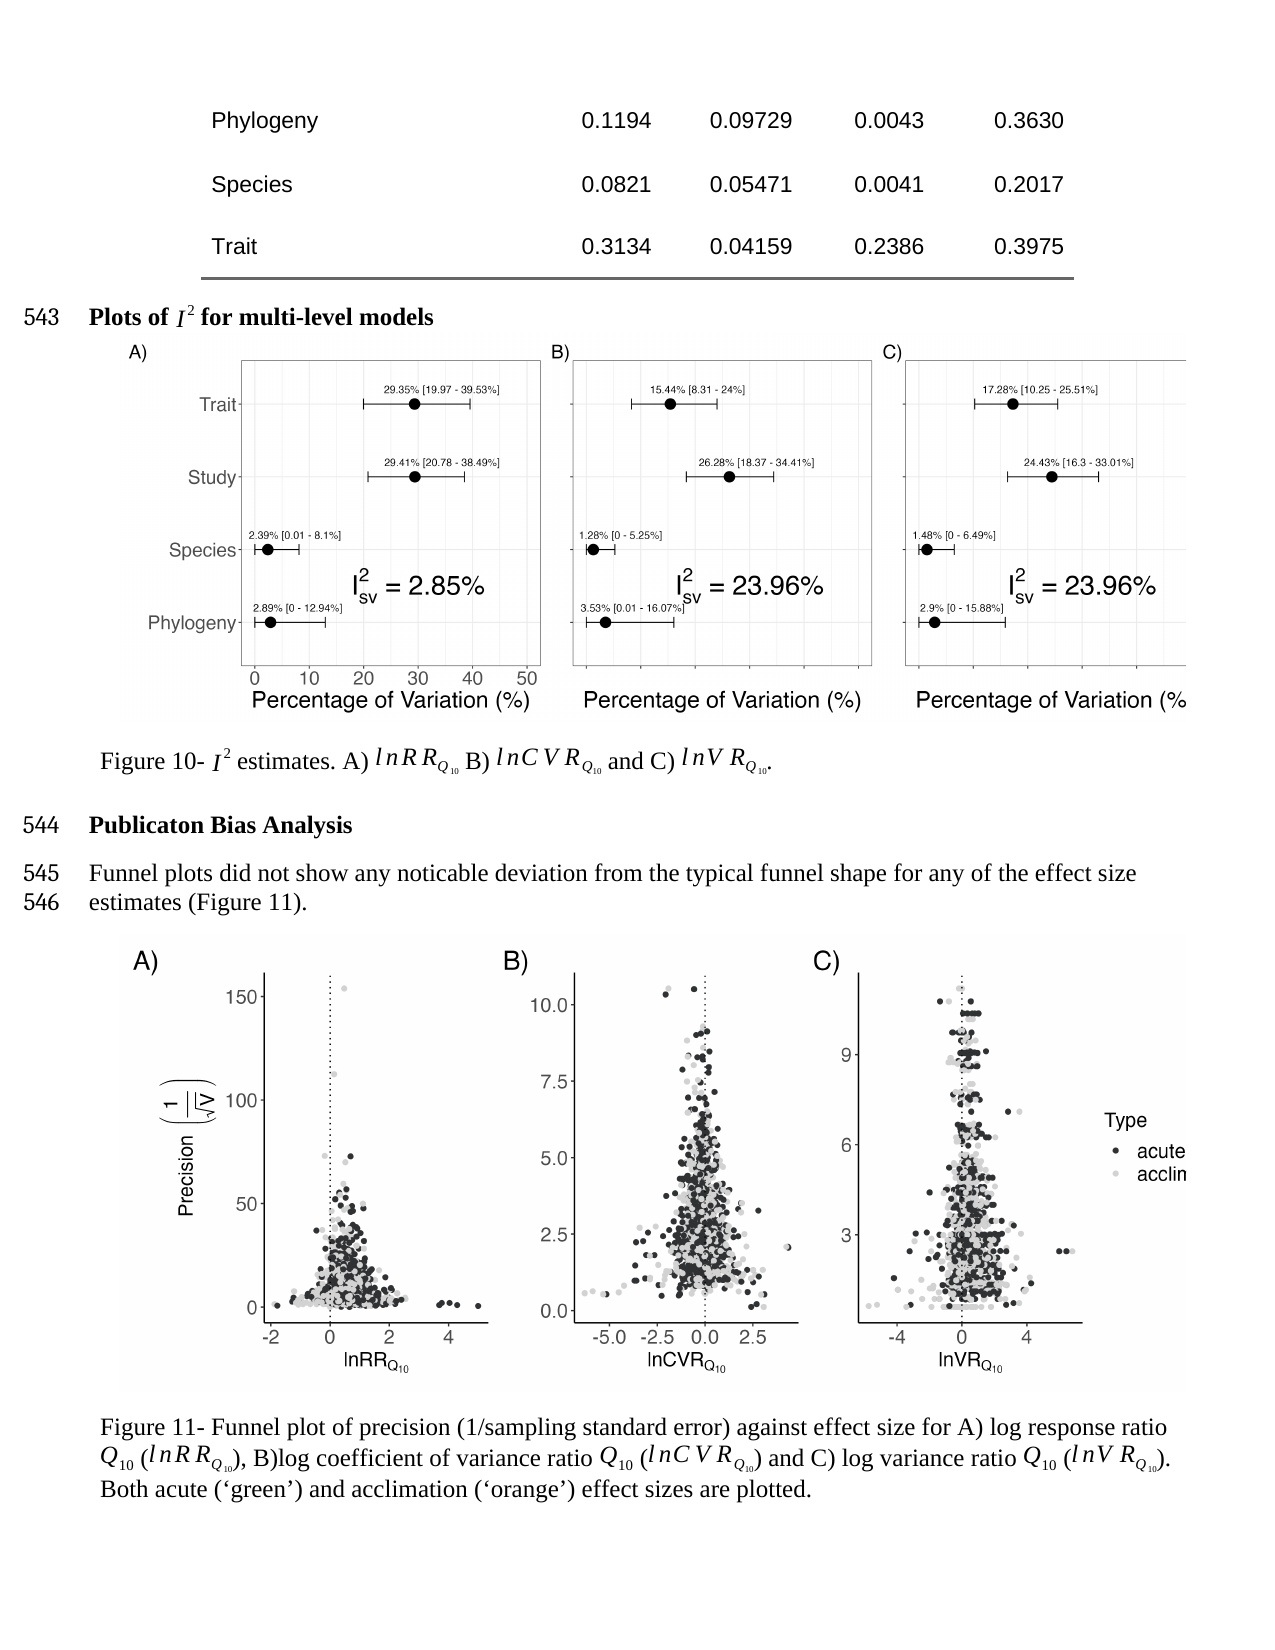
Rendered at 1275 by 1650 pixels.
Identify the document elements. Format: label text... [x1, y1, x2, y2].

subtitle Plots of for multi-level models [89, 301, 1186, 332]
table_header Figure 11- Funnel plot of precision (1/sampling standard error) against effect size for A) log response ratio (), B)log coefficient of variance ratio () and C) log variance ratio (). Both acute (‘green’) and acclimation (‘orange’) effect sizes are plotted. [89, 934, 1186, 1516]
table_cell 0.3975 [935, 218, 1074, 277]
picture [118, 332, 1187, 723]
table_cell 0.05471 [662, 153, 803, 217]
table_cell 0.3630 [935, 89, 1074, 153]
table_header Figure 10- estimates. A) B) and C) . [89, 332, 1186, 789]
table_cell 0.04159 [662, 218, 803, 277]
table_cell 0.2017 [935, 153, 1074, 217]
table_cell 0.0043 [803, 89, 934, 153]
table_cell Species [201, 153, 524, 217]
table_cell 0.2386 [803, 218, 934, 277]
table_cell 0.1194 [524, 89, 662, 153]
table_cell 0.0821 [524, 153, 662, 217]
table_cell 0.09729 [662, 89, 803, 153]
text Funnel plots did not show any noticable deviation from the typical funnel shape for any of the effect size estimates (Figure 11). [89, 858, 1186, 915]
subtitle Publicaton Bias Analysis [89, 810, 1186, 839]
picture [118, 934, 1187, 1392]
table_cell 0.0041 [803, 153, 934, 217]
table_cell Phylogeny [201, 89, 524, 153]
table_cell Trait [201, 218, 524, 277]
table_cell 0.3134 [524, 218, 662, 277]
